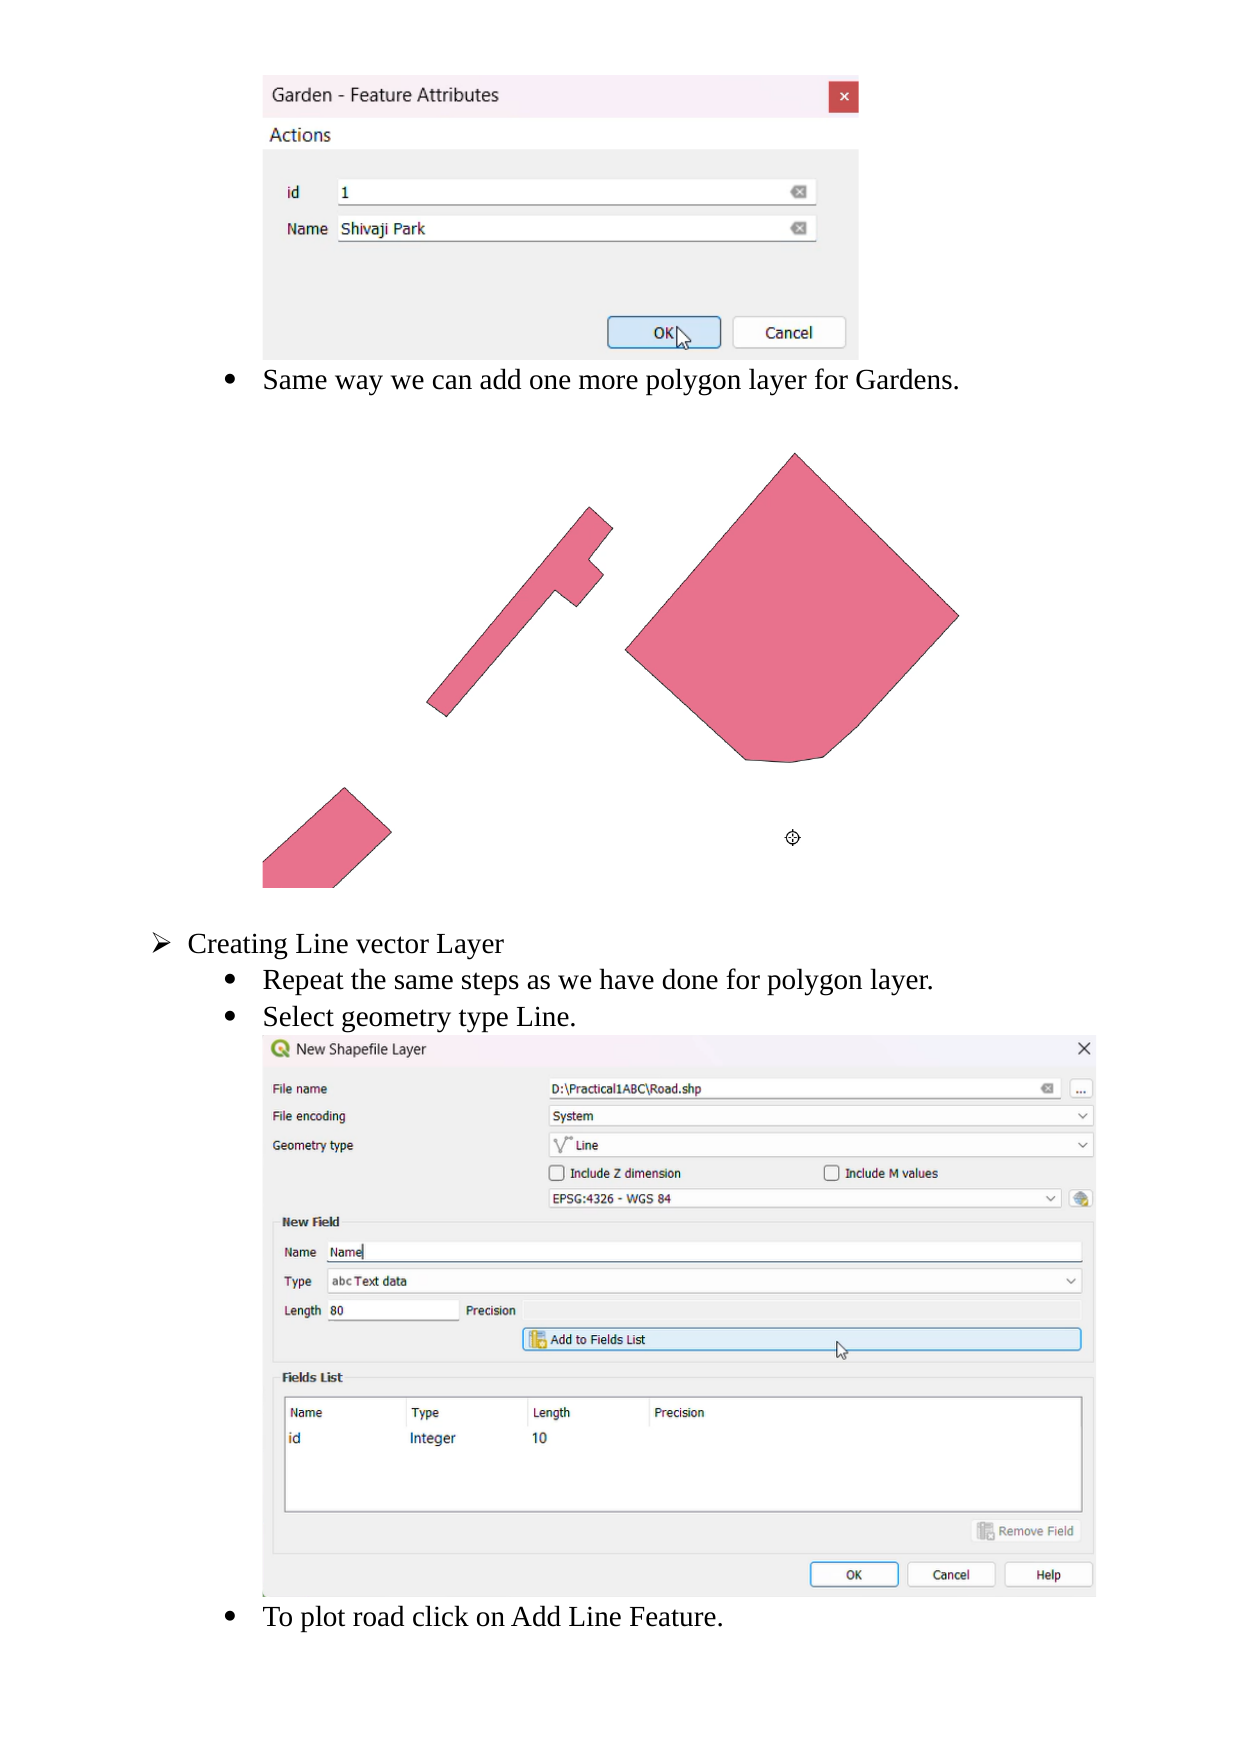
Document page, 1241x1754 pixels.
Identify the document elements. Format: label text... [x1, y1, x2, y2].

list To plot road click on Add Line Feature. [225, 1599, 1165, 1633]
picture [262, 1035, 1097, 1597]
picture [262, 75, 859, 360]
list Creating Line vector Layer [150, 926, 1165, 960]
list Repeat the same steps as we have done for polygon layer. [225, 962, 1165, 996]
list Same way we can add one more polygon layer for Gardens. [225, 362, 1165, 396]
list Select geometry type Line. [225, 999, 1165, 1032]
picture [262, 398, 971, 888]
